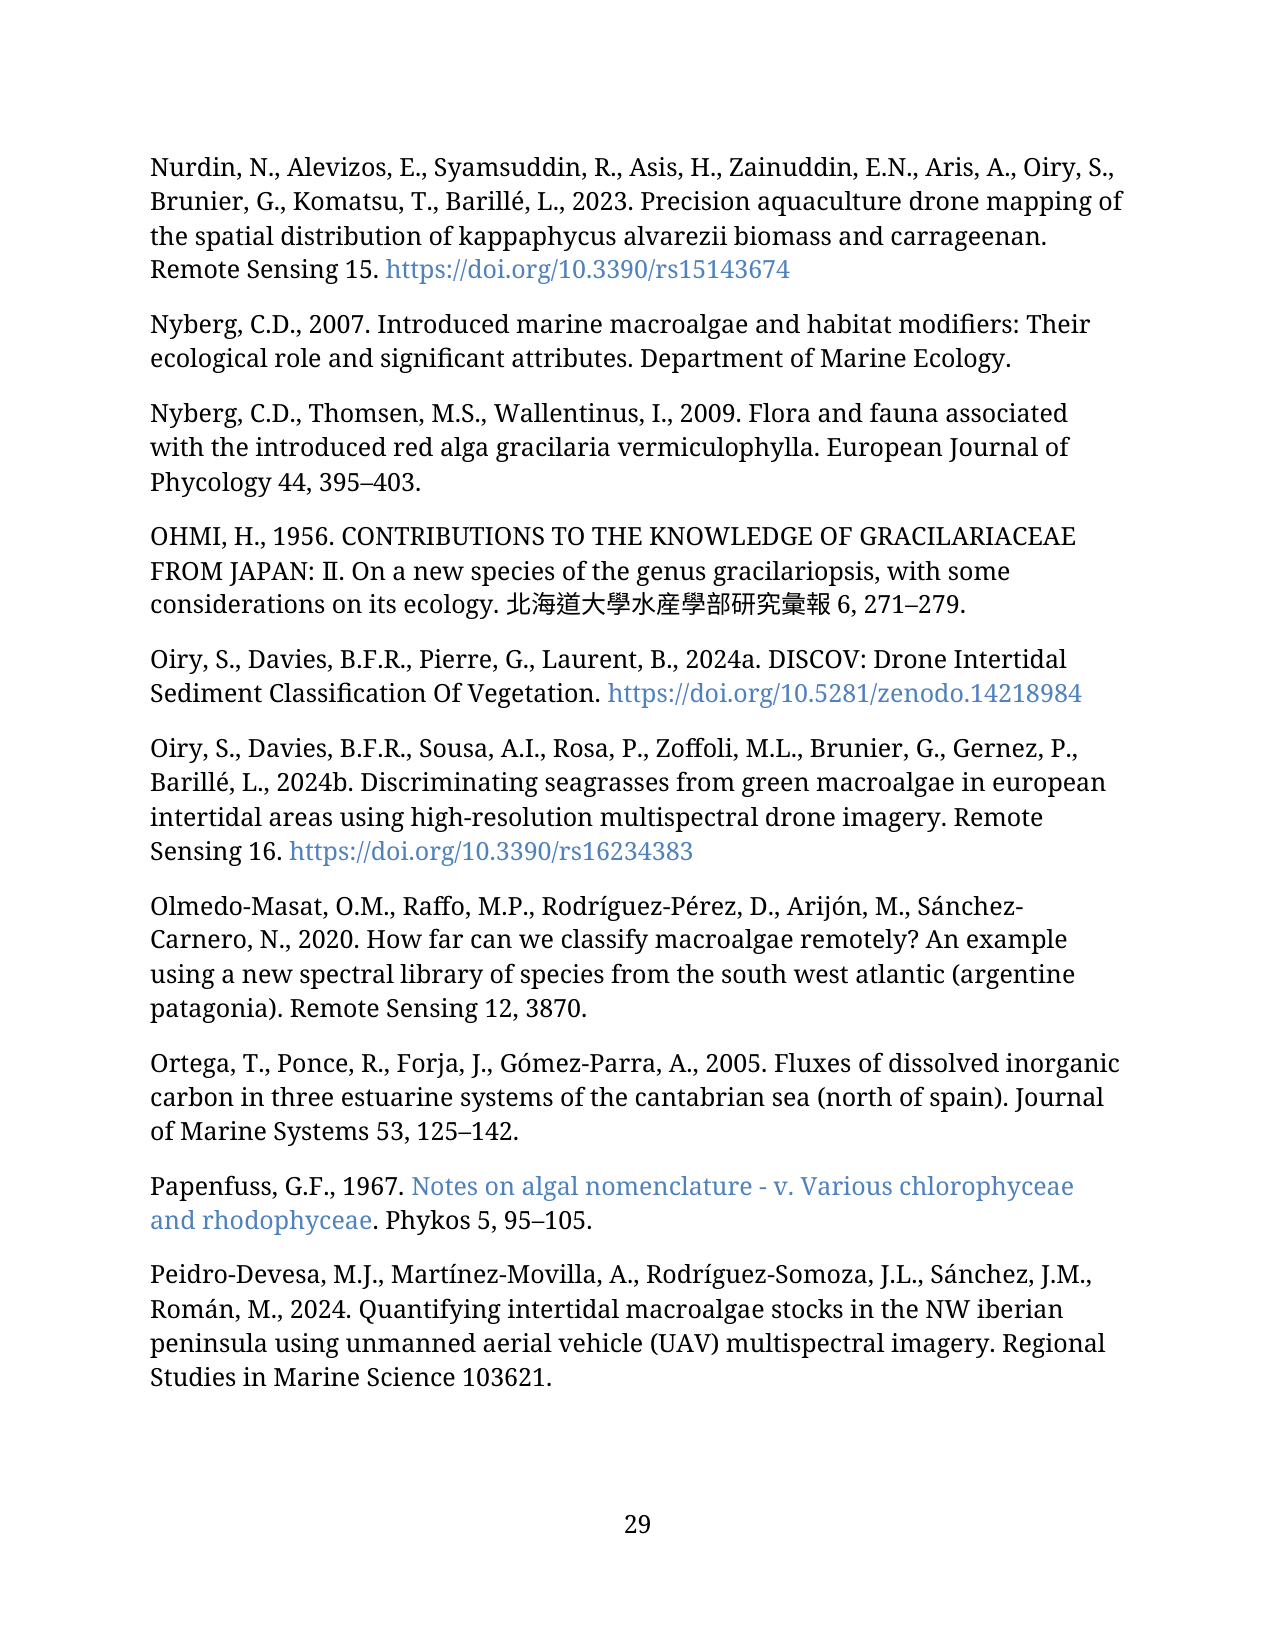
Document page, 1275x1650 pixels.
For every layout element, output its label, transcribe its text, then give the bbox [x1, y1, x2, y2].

text Oiry, S., Davies, B.F.R., Pierre, G., Laurent, B., 2024a. DISCOV: Drone Intertidal Sediment Classification Of Vegetation. https://doi.org/10.5281/zenodo.14218984 [150, 642, 1125, 710]
text Nyberg, C.D., 2007. Introduced marine macroalgae and habitat modifiers: Their ecological role and significant attributes. Department of Marine Ecology. [150, 307, 1125, 375]
text Nyberg, C.D., Thomsen, M.S., Wallentinus, I., 2009. Flora and fauna associated with the introduced red alga gracilaria vermiculophylla. European Journal of Phycology 44, 395–403. [150, 396, 1125, 498]
text Oiry, S., Davies, B.F.R., Sousa, A.I., Rosa, P., Zoffoli, M.L., Brunier, G., Gernez, P., Barillé, L., 2024b. Discriminating seagrasses from green macroalgae in european intertidal areas using high-resolution multispectral drone imagery. Remote Sensing 16. https://doi.org/10.3390/rs16234383 [150, 731, 1125, 867]
text OHMI, H., 1956. CONTRIBUTIONS TO THE KNOWLEDGE OF GRACILARIACEAE FROM JAPAN: Ⅱ. On a new species of the genus gracilariopsis, with some considerations on its ecology. 北海道大學水産學部研究彙報 6, 271–279. [150, 519, 1125, 621]
text Olmedo-Masat, O.M., Raffo, M.P., Rodrı́guez-Pérez, D., Arijón, M., Sánchez-Carnero, N., 2020. How far can we classify macroalgae remotely? An example using a new spectral library of species from the south west atlantic (argentine patagonia). Remote Sensing 12, 3870. [150, 888, 1125, 1024]
text Peidro-Devesa, M.J., Martı́nez-Movilla, A., Rodrı́guez-Somoza, J.L., Sánchez, J.M., Román, M., 2024. Quantifying intertidal macroalgae stocks in the NW iberian peninsula using unmanned aerial vehicle (UAV) multispectral imagery. Regional Studies in Marine Science 103621. [150, 1257, 1125, 1393]
text Ortega, T., Ponce, R., Forja, J., Gómez-Parra, A., 2005. Fluxes of dissolved inorganic carbon in three estuarine systems of the cantabrian sea (north of spain). Journal of Marine Systems 53, 125–142. [150, 1045, 1125, 1147]
text Nurdin, N., Alevizos, E., Syamsuddin, R., Asis, H., Zainuddin, E.N., Aris, A., Oiry, S., Brunier, G., Komatsu, T., Barillé, L., 2023. Precision aquaculture drone mapping of the spatial distribution of kappaphycus alvarezii biomass and carrageenan. Remote Sensing 15. https://doi.org/10.3390/rs15143674 [150, 150, 1125, 286]
text Papenfuss, G.F., 1967. Notes on algal nomenclature - v. Various chlorophyceae and rhodophyceae. Phykos 5, 95–105. [150, 1168, 1125, 1236]
